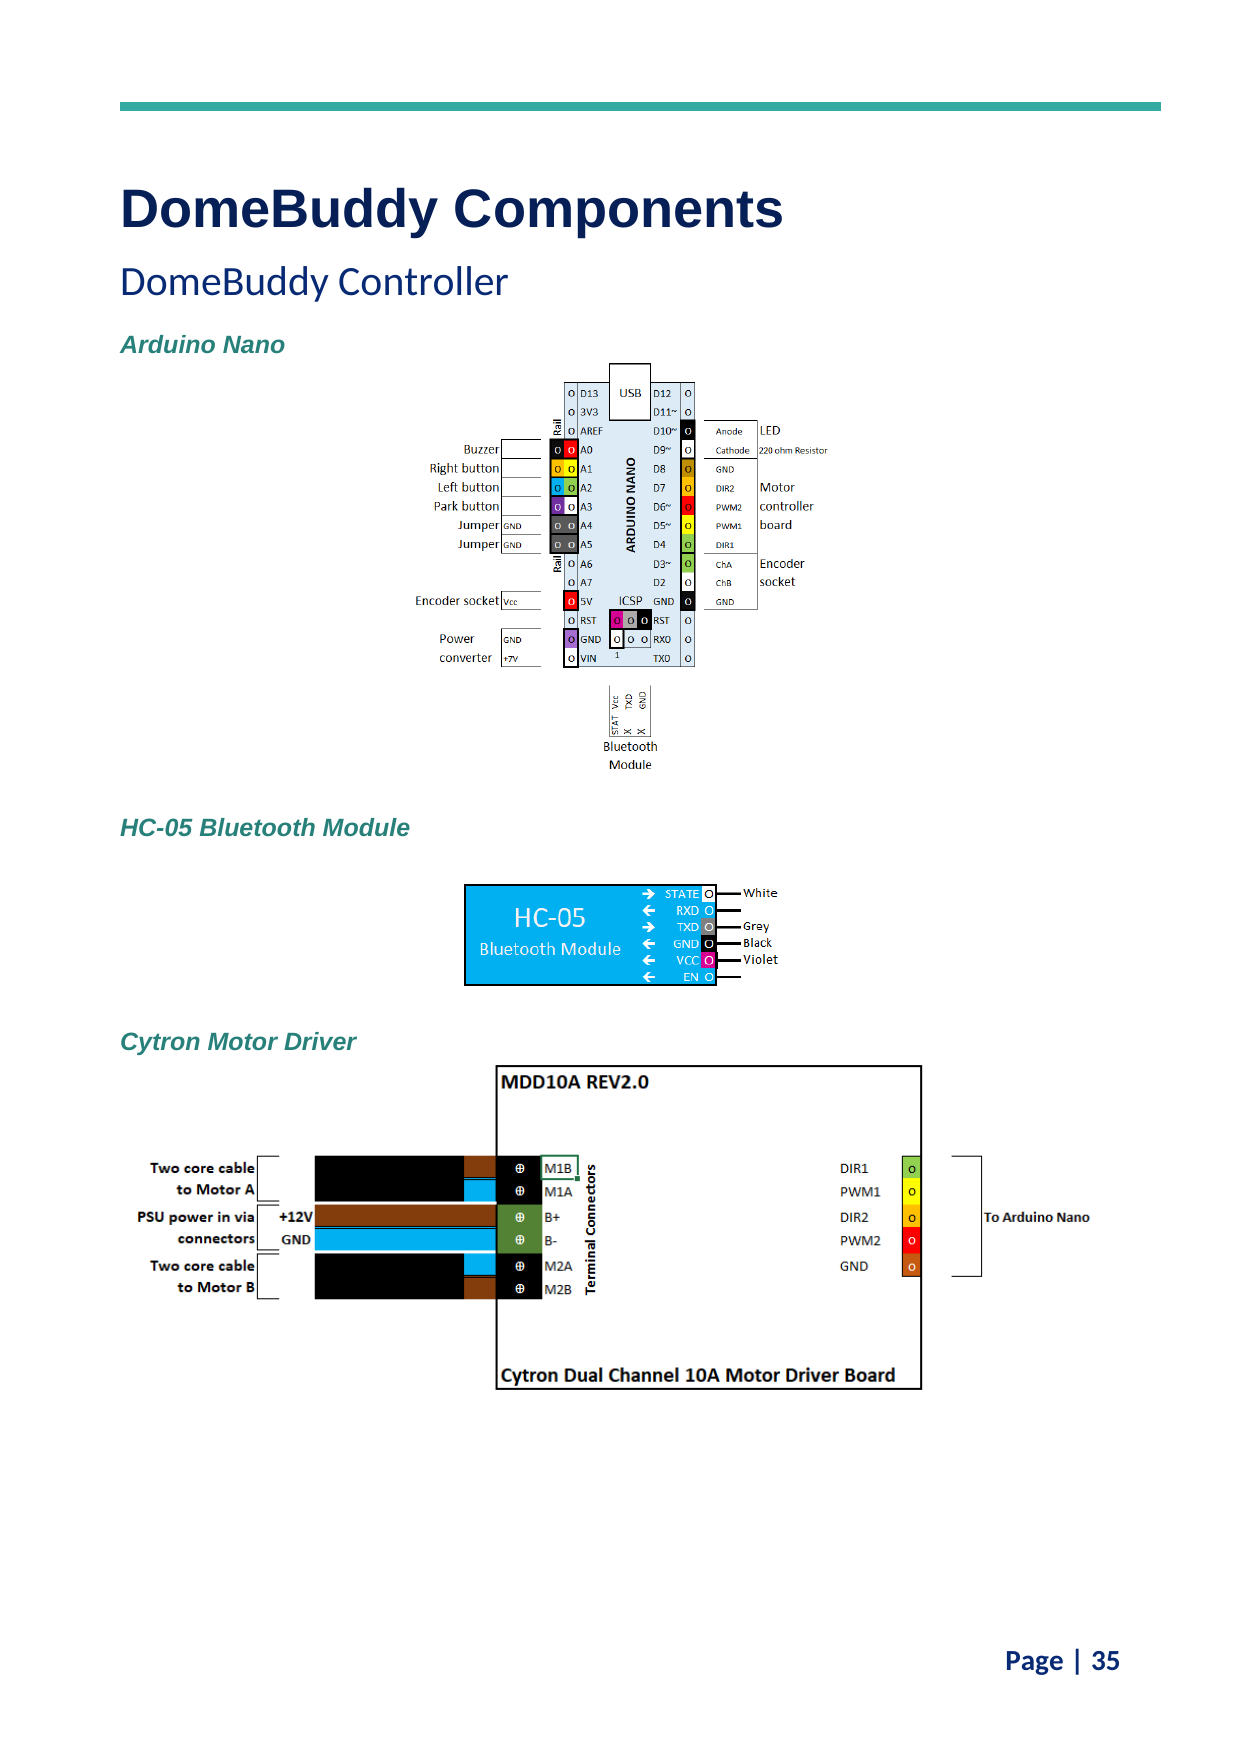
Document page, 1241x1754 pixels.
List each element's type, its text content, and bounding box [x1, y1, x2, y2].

picture [460, 881, 780, 988]
subtitle Arduino Nano [120, 331, 1120, 359]
subtitle Cytron Motor Driver [120, 1027, 1120, 1056]
subtitle HC-05 Bluetooth Module [120, 813, 1120, 841]
subtitle DomeBuddy Components [120, 177, 1120, 239]
picture [411, 363, 829, 772]
picture [135, 1060, 1105, 1395]
subtitle DomeBuddy Controller [120, 255, 1120, 306]
